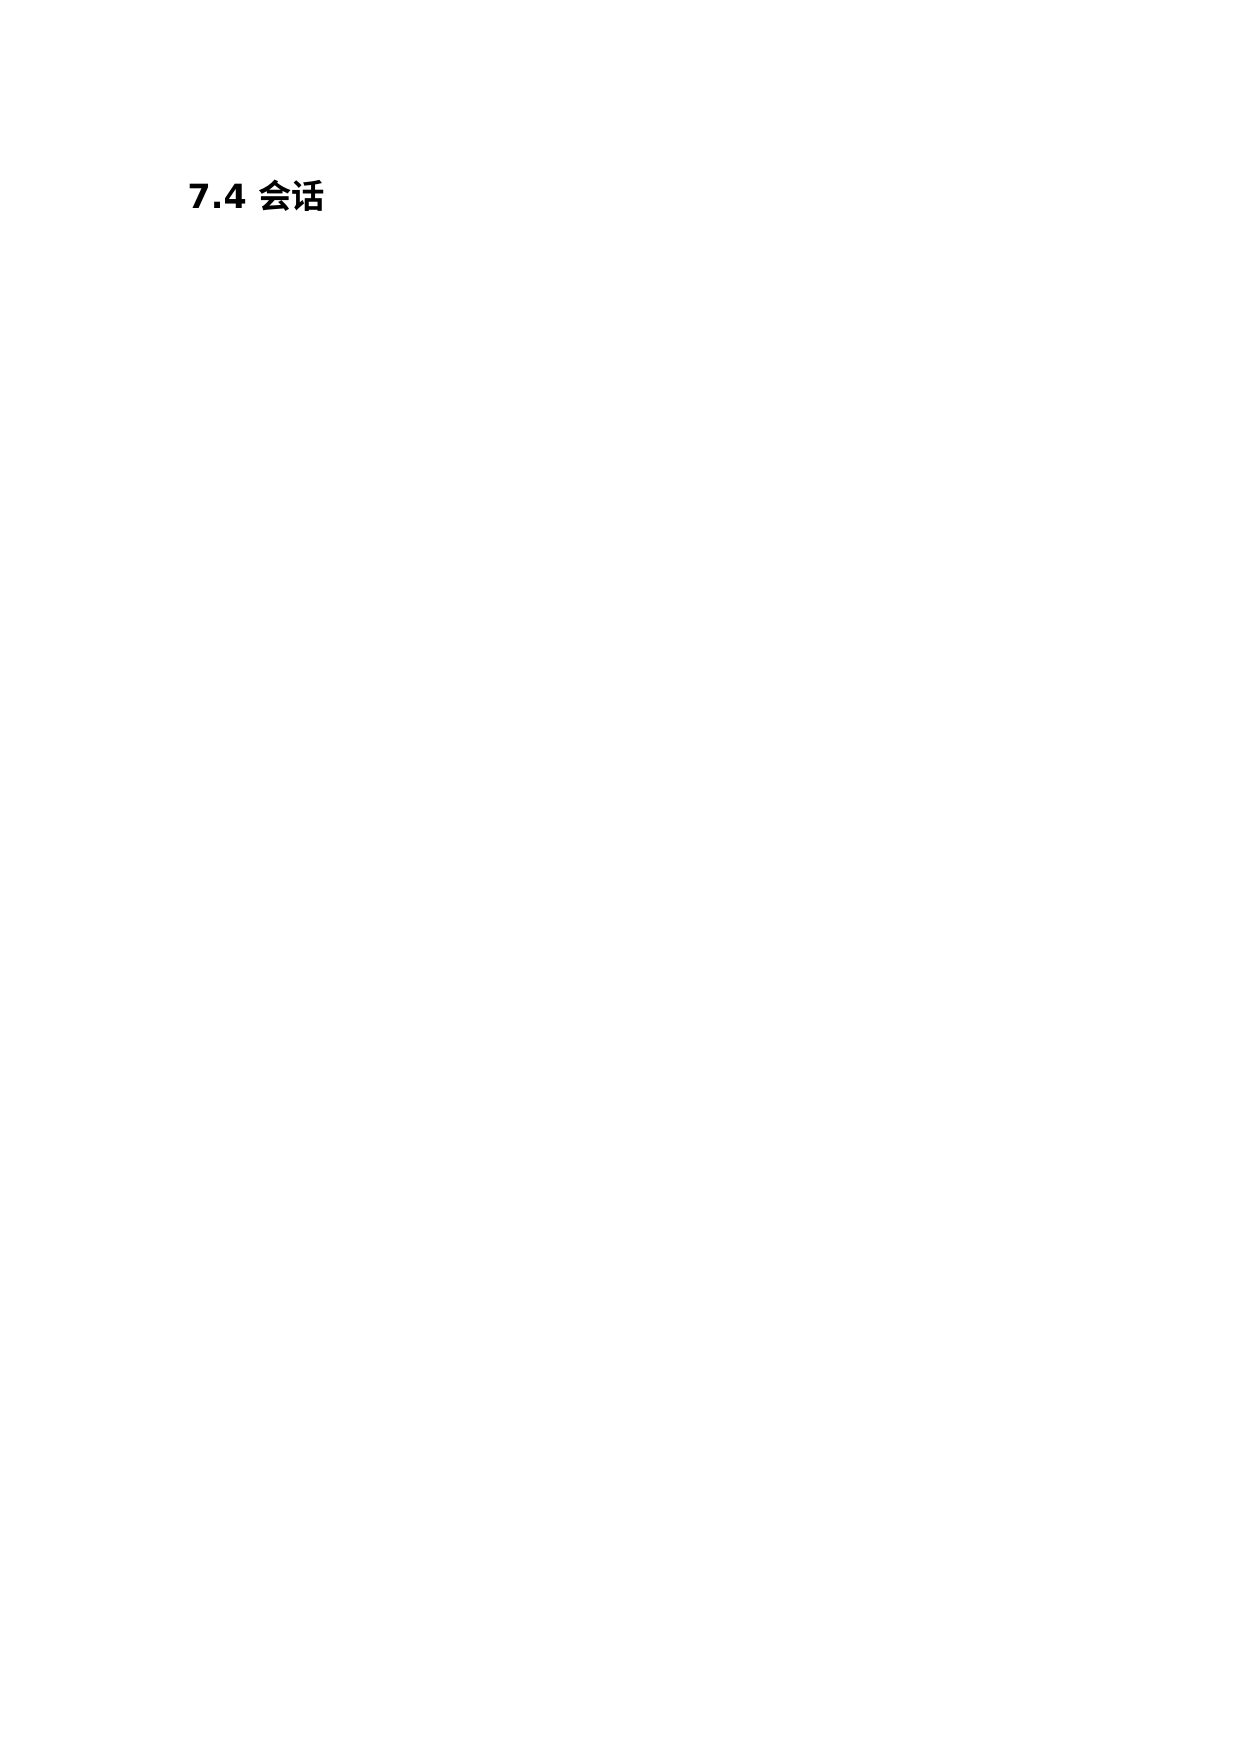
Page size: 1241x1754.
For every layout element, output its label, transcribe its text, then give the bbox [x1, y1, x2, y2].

subtitle 7.4 会话 [187, 162, 1053, 227]
